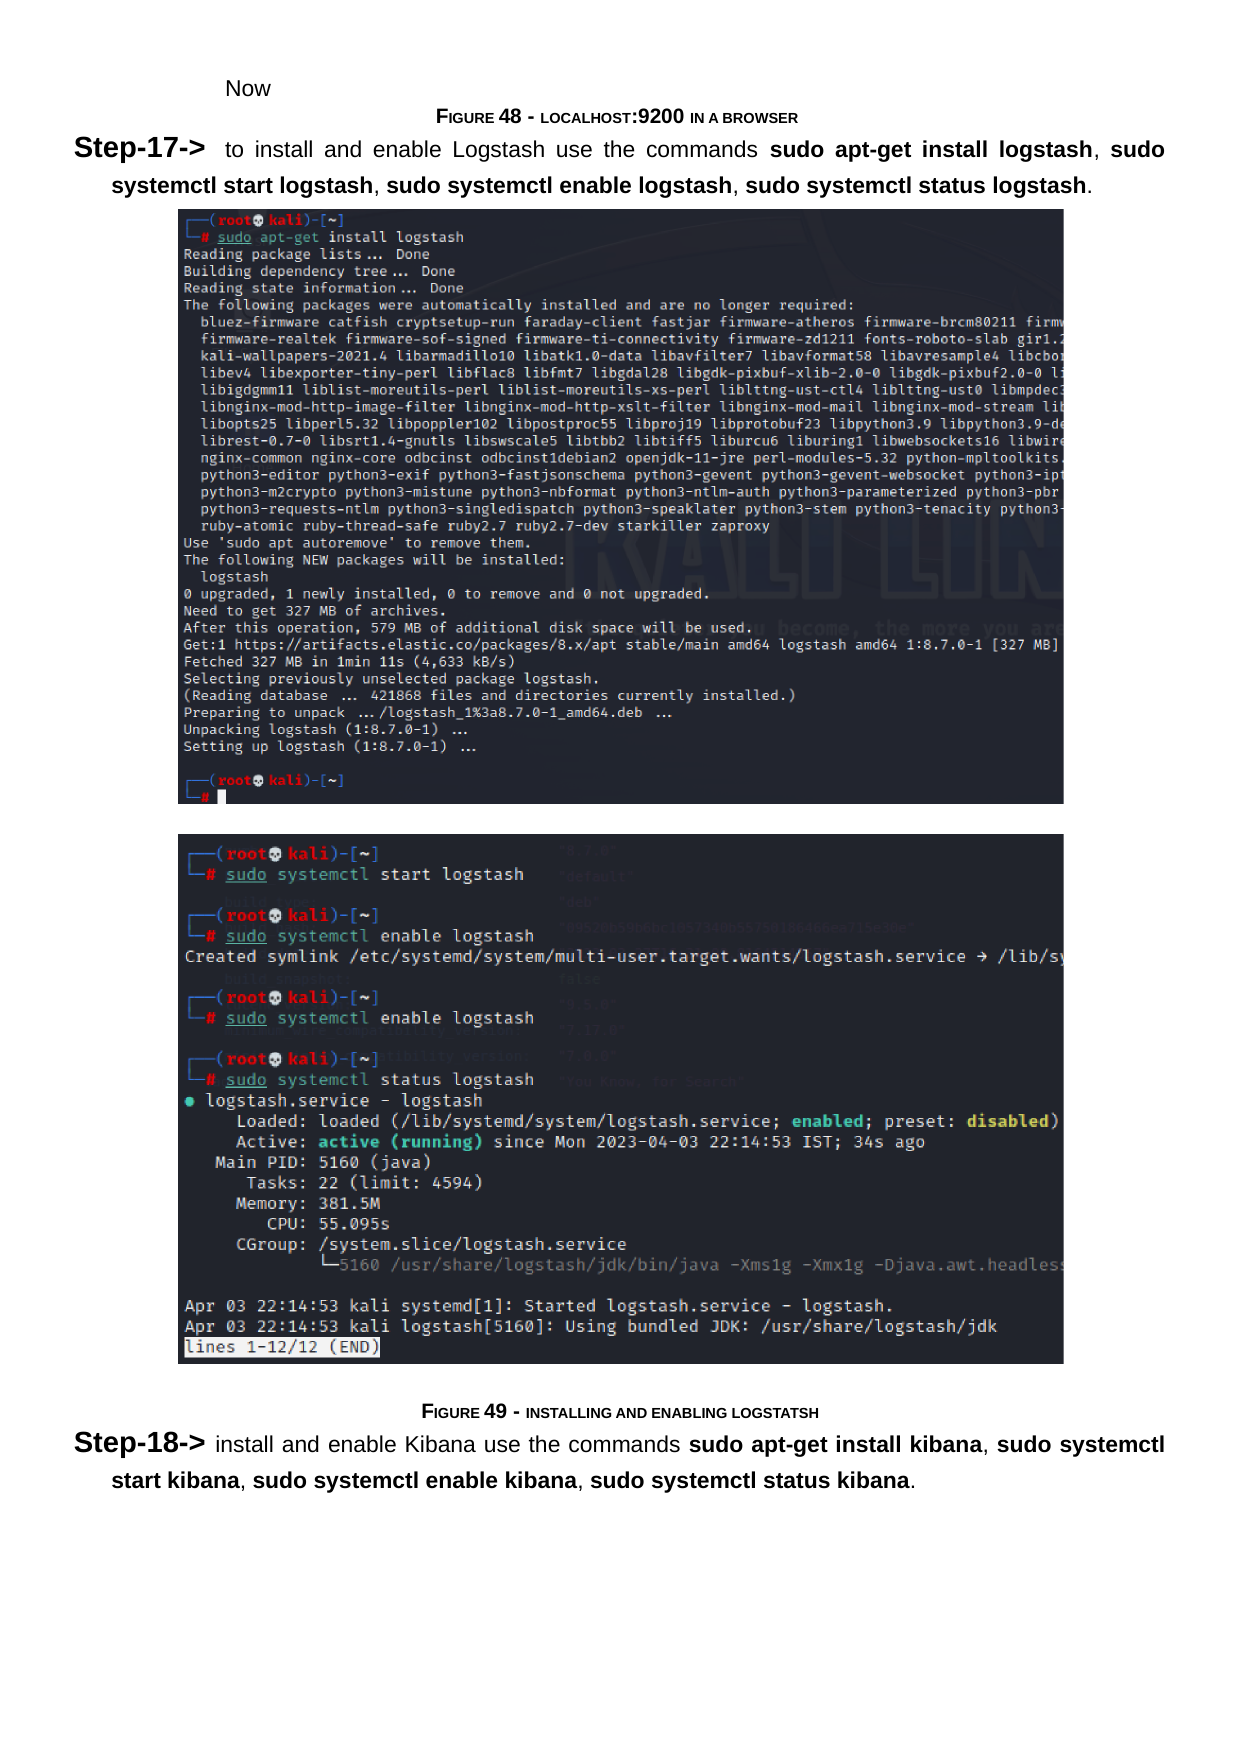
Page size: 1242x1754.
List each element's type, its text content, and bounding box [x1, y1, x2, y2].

picture [177, 208, 1064, 804]
text Step-18-> install and enable Kibana use the commands sudo apt-get install kibana, sudo systemctl start kibana, sudo systemctl enable kibana, sudo systemctl status kibana. [73, 1425, 1165, 1494]
text Step-17-> to install and enable Logstash use the commands sudo apt-get install logstash, sudo systemctl start logstash, sudo systemctl enable logstash, sudo systemctl status logstash. [73, 129, 1165, 199]
picture [177, 833, 1064, 1364]
subtitle FIGURE 48 - LOCALHOST:9200 IN A BROWSER [436, 103, 1165, 127]
text FIGURE 49 - INSTALLING AND ENABLING LOGSTATSH [75, 1398, 1165, 1422]
